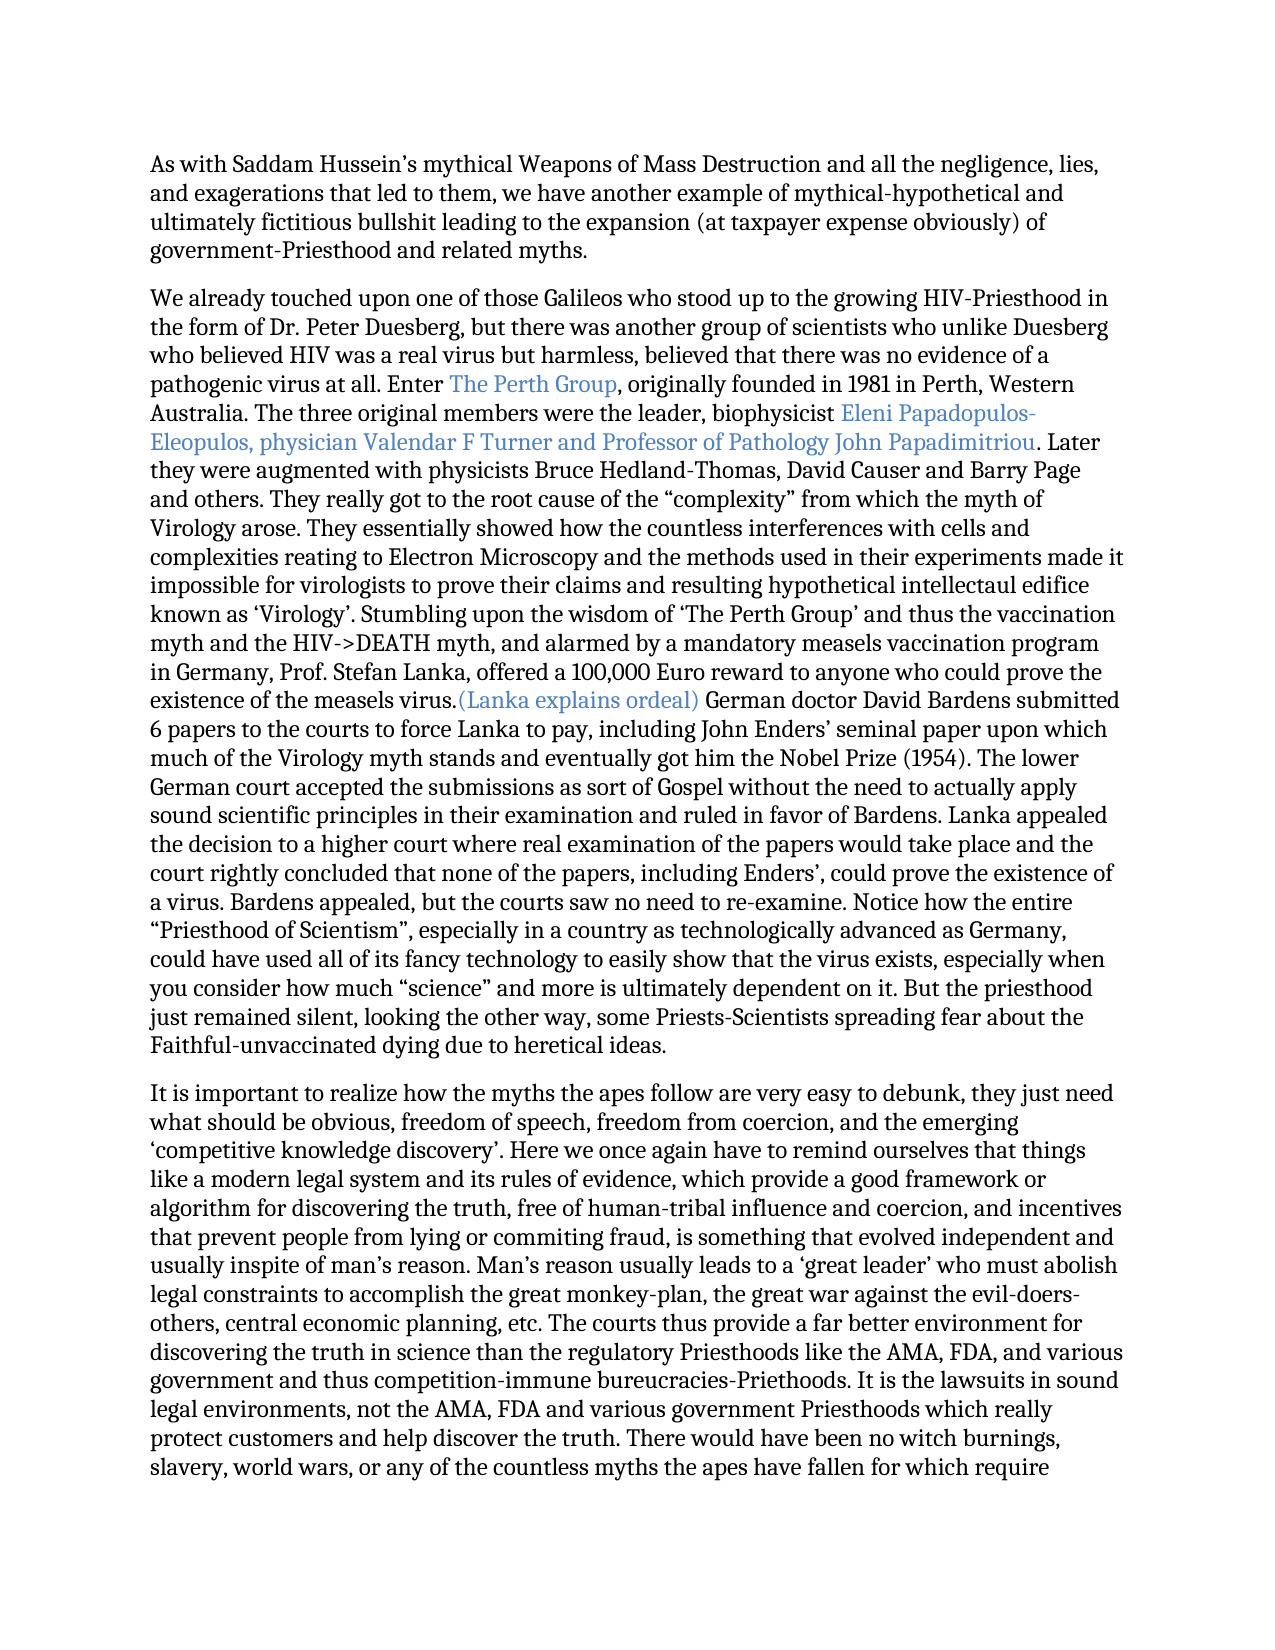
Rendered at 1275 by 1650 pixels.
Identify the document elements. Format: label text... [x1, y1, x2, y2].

text As with Saddam Hussein’s mythical Weapons of Mass Destruction and all the negligence, lies, and exagerations that led to them, we have another example of mythical-hypothetical and ultimately fictitious bullshit leading to the expansion (at taxpayer expense obviously) of government-Priesthood and related myths. [150, 150, 1125, 265]
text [150, 1079, 1125, 1481]
text We already touched upon one of those Galileos who stood up to the growing HIV-Priesthood in the form of Dr. Peter Duesberg, but there was another group of scientists who unlike Duesberg who believed HIV was a real virus but harmless, believed that there was no evidence of a pathogenic virus at all. Enter The Perth Group, originally founded in 1981 in Perth, Western Australia. The three original members were the leader, biophysicist Eleni Papadopulos-Eleopulos, physician Valendar F Turner and Professor of Pathology John Papadimitriou. Later they were augmented with physicists Bruce Hedland-Thomas, David Causer and Barry Page and others. They really got to the root cause of the “complexity” from which the myth of Virology arose. They essentially showed how the countless interferences with cells and complexities reating to Electron Microscopy and the methods used in their experiments made it impossible for virologists to prove their claims and resulting hypothetical intellectaul edifice known as ‘Virology’. Stumbling upon the wisdom of ‘The Perth Group’ and thus the vaccination myth and the HIV->DEATH myth, and alarmed by a mandatory measels vaccination program in Germany, Prof. Stefan Lanka, offered a 100,000 Euro reward to anyone who could prove the existence of the measels virus.(Lanka explains ordeal) German doctor David Bardens submitted 6 papers to the courts to force Lanka to pay, including John Enders’ seminal paper upon which much of the Virology myth stands and eventually got him the Nobel Prize (1954). The lower German court accepted the submissions as sort of Gospel without the need to actually apply sound scientific principles in their examination and ruled in favor of Bardens. Lanka appealed the decision to a higher court where real examination of the papers would take place and the court rightly concluded that none of the papers, including Enders’, could prove the existence of a virus. Bardens appealed, but the courts saw no need to re-examine. Notice how the entire “Priesthood of Scientism”, especially in a country as technologically advanced as Germany, could have used all of its fancy technology to easily show that the virus exists, especially when you consider how much “science” and more is ultimately dependent on it. But the priesthood just remained silent, looking the other way, some Priests-Scientists spreading fear about the Faithful-unvaccinated dying due to heretical ideas. [150, 284, 1125, 1060]
